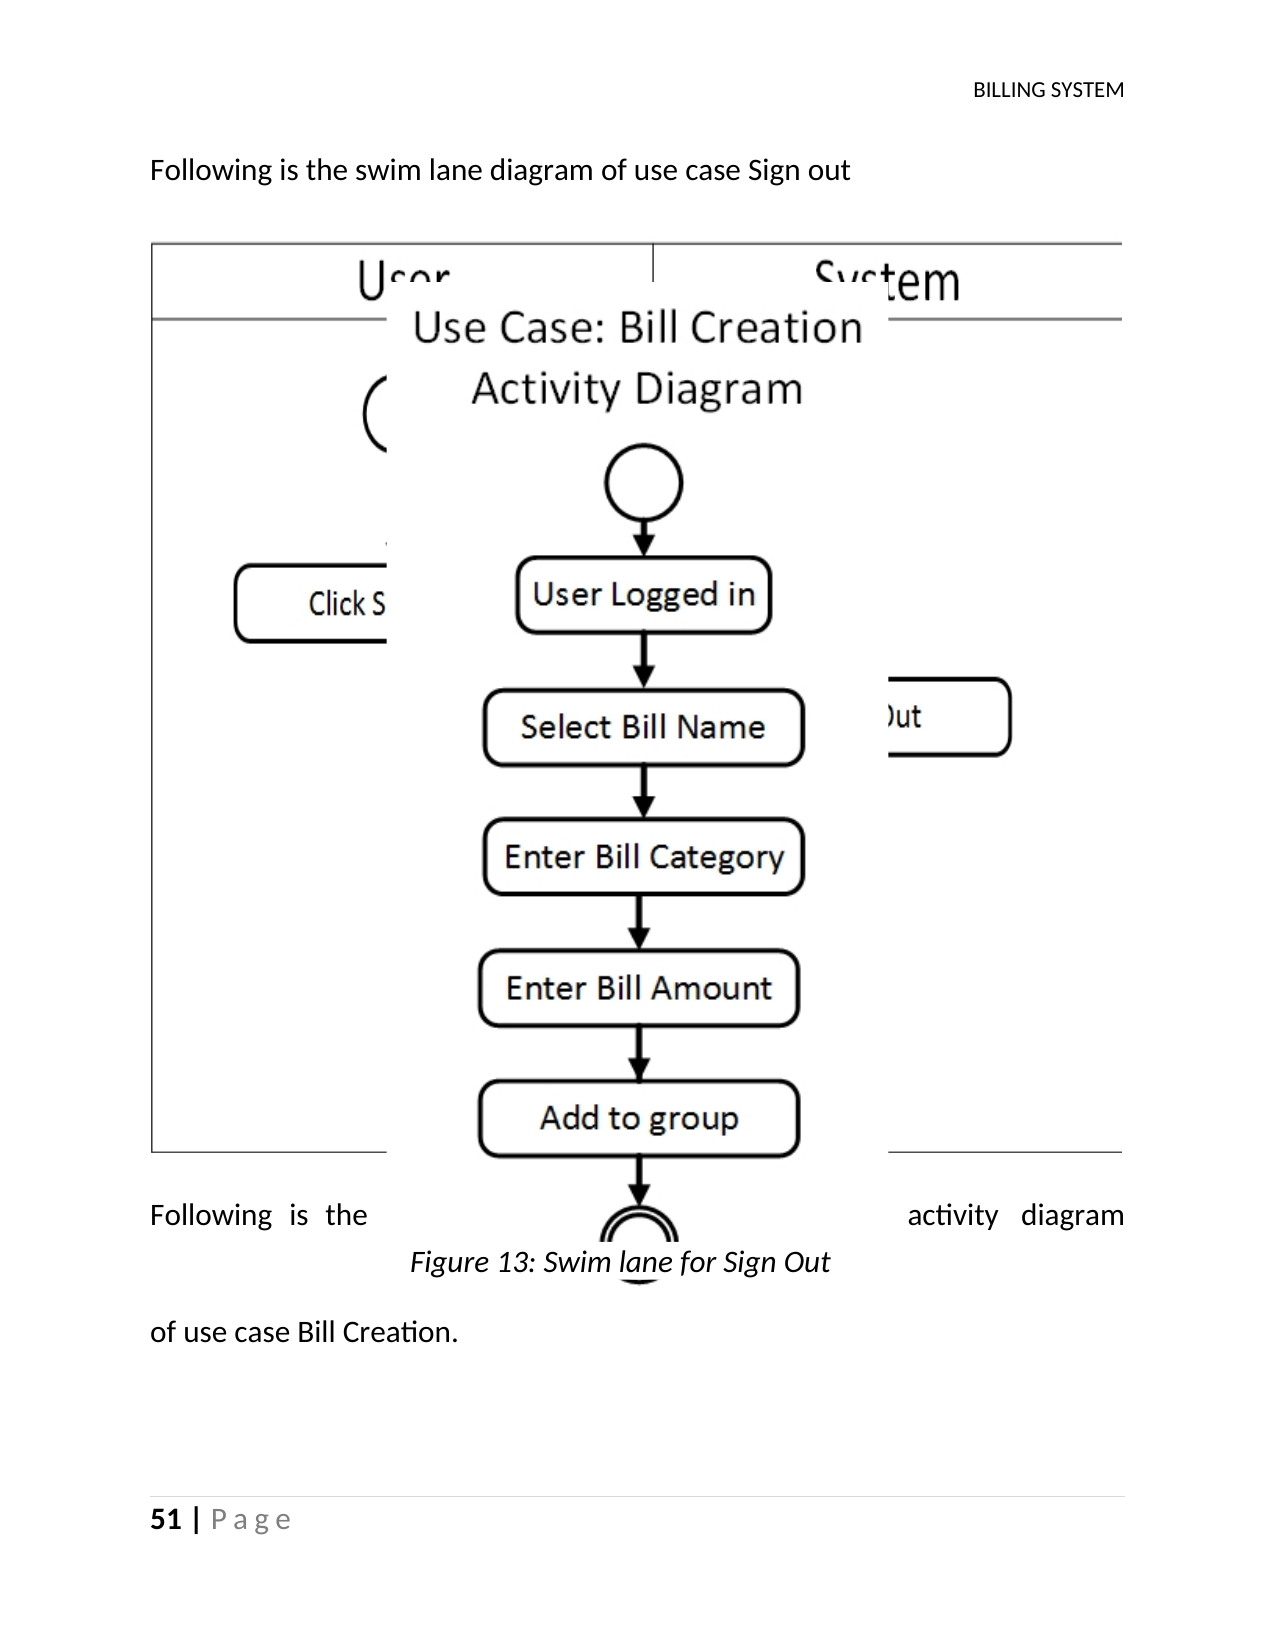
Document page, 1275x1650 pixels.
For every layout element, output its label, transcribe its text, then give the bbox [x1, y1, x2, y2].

text Following is the swim lane diagram of use case Sign out [150, 150, 1125, 188]
picture [150, 223, 1122, 1241]
text Following is the activity diagram of use case Bill Creation. [150, 440, 1125, 1350]
